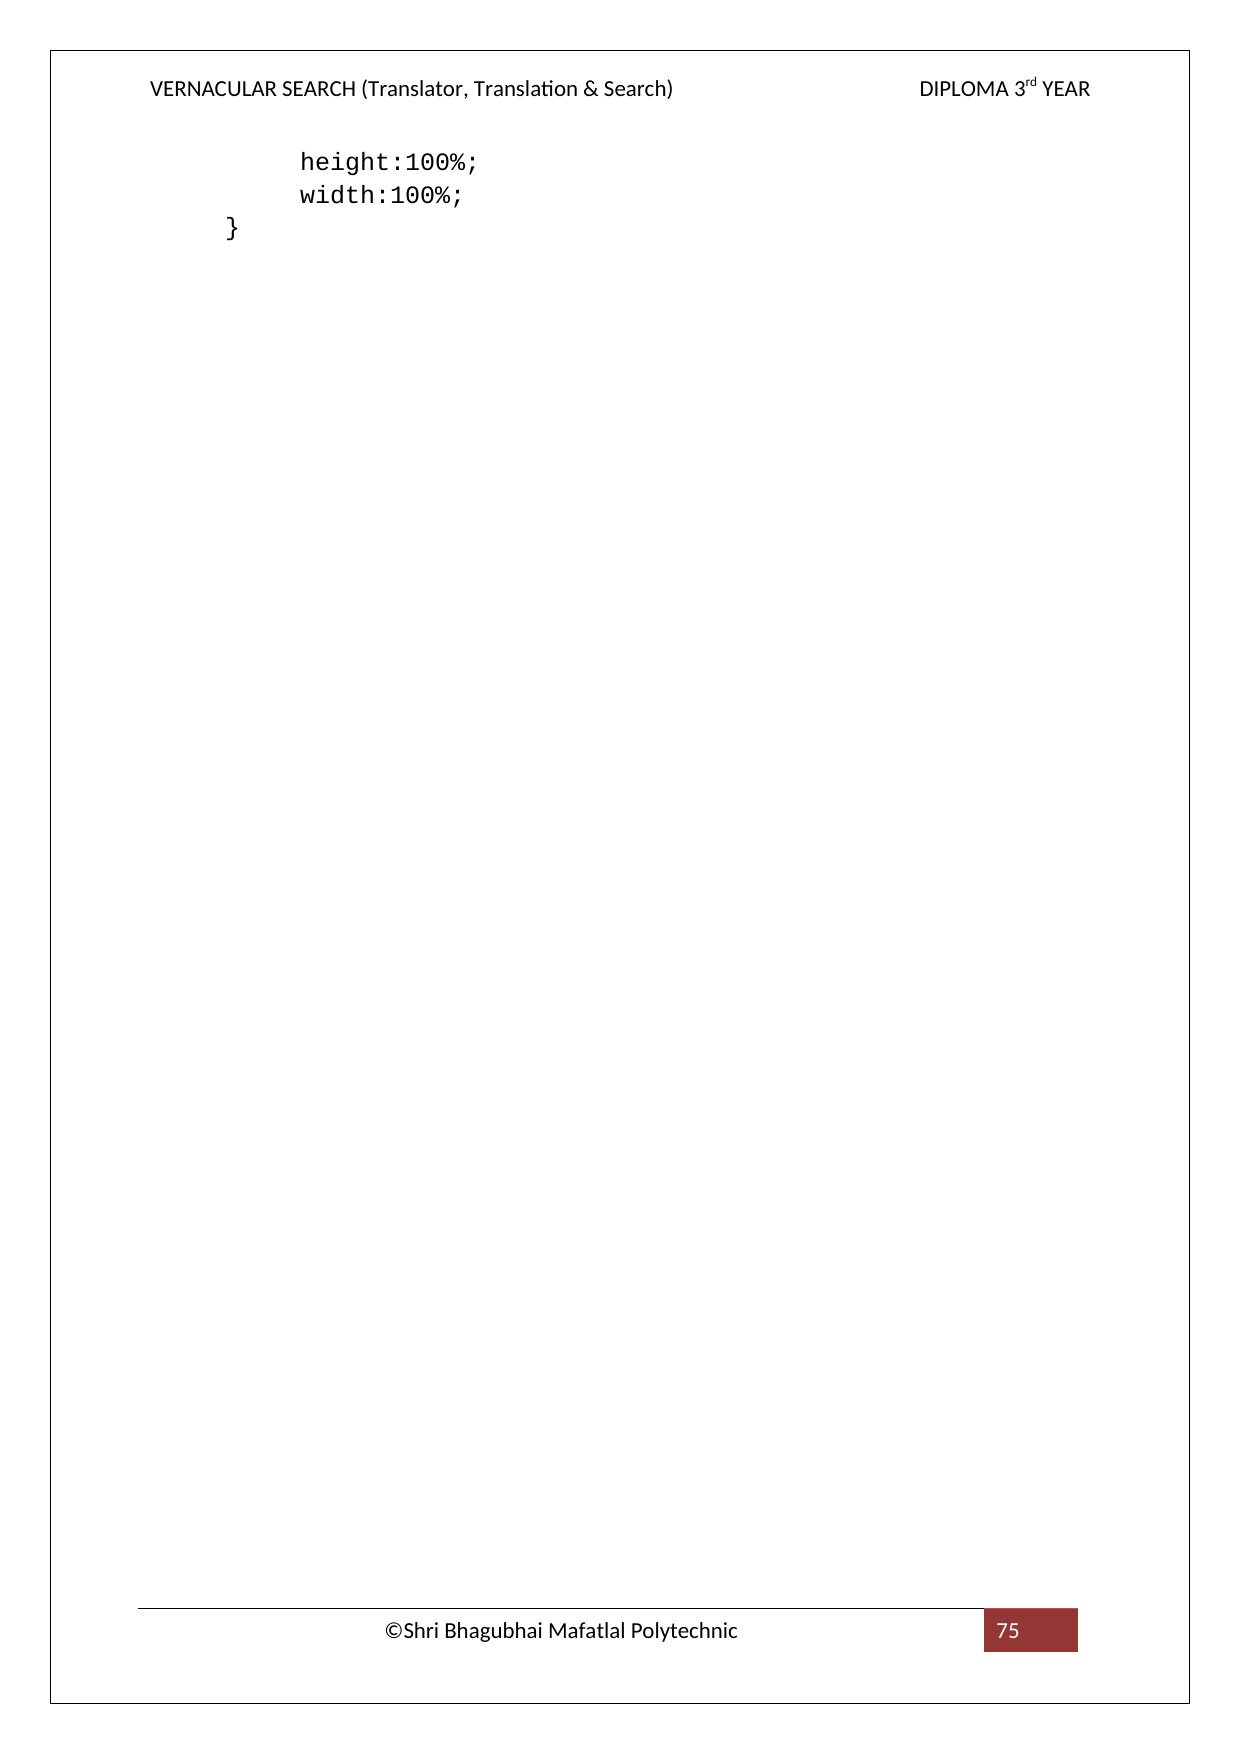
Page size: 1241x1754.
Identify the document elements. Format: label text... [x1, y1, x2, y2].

text } [150, 215, 1090, 243]
text height:100%; [150, 150, 1090, 178]
text width:100%; [150, 182, 1090, 211]
